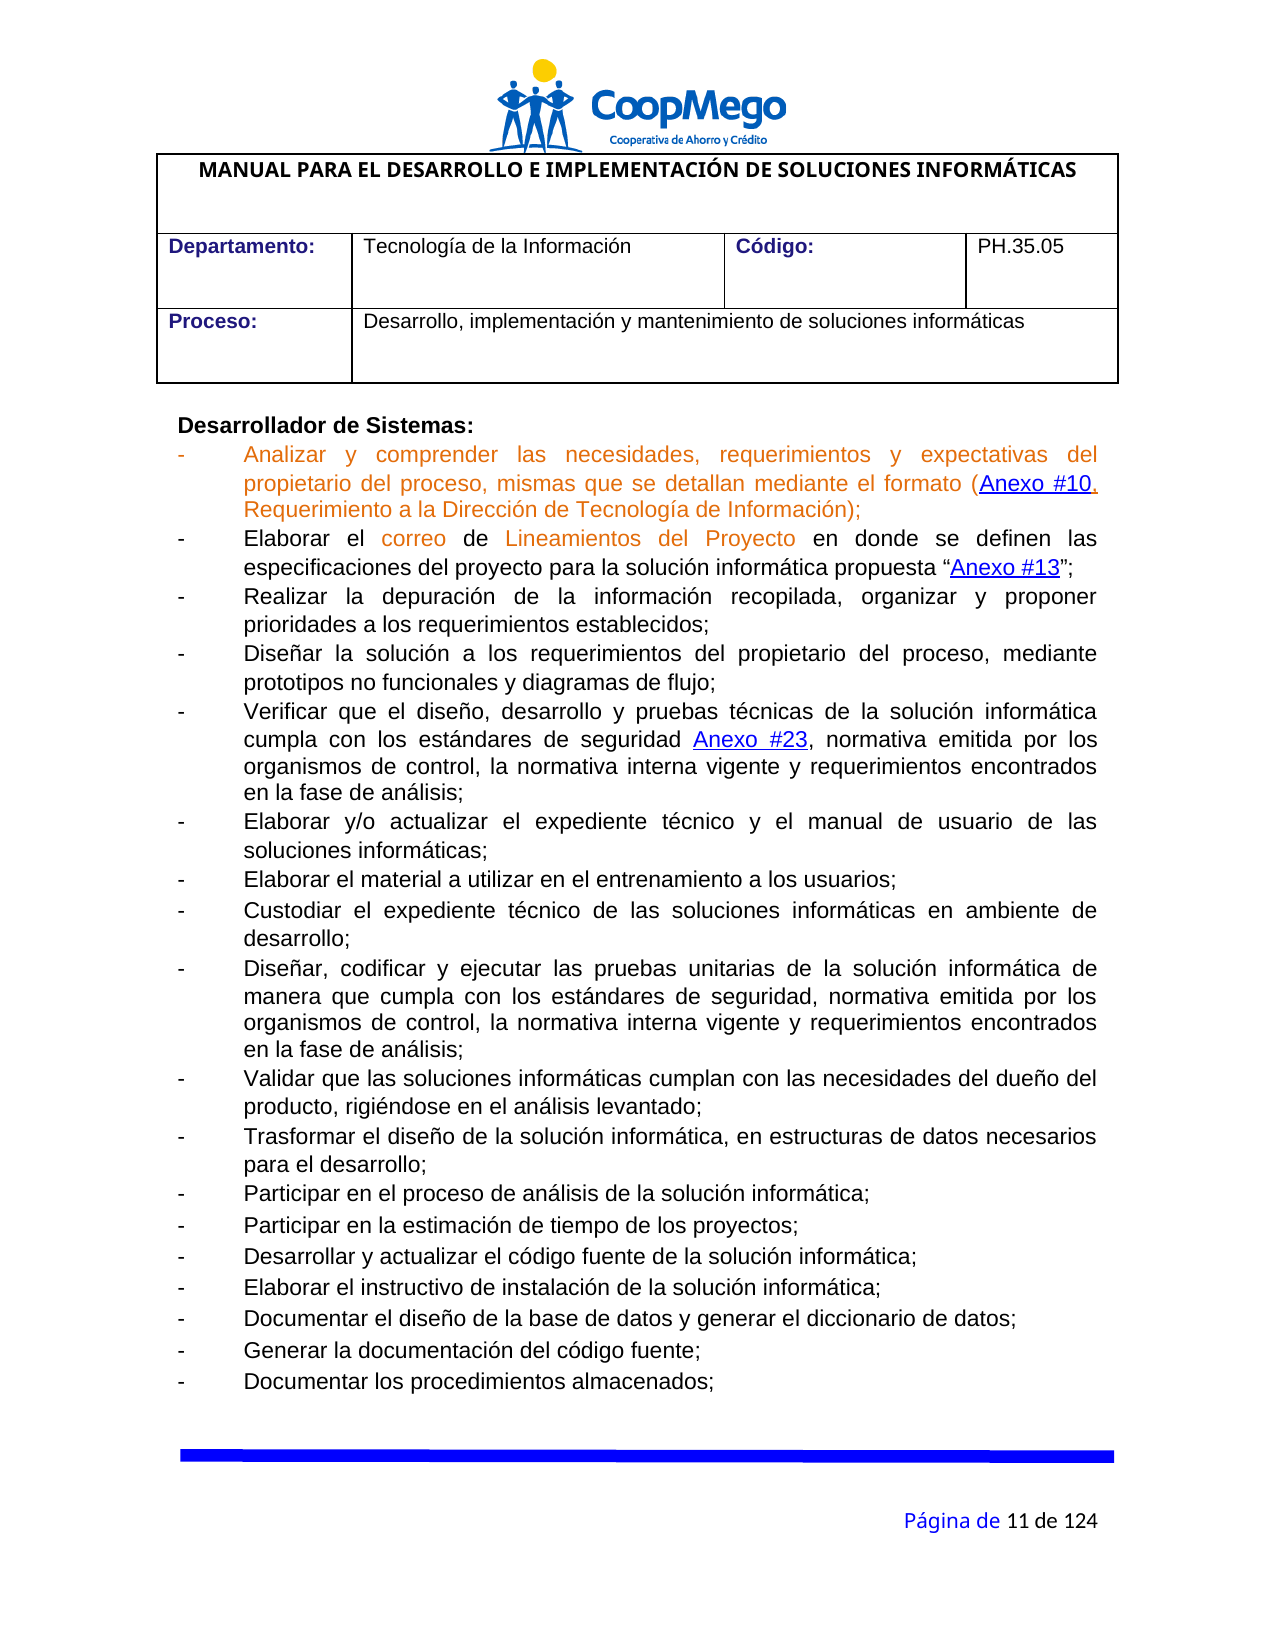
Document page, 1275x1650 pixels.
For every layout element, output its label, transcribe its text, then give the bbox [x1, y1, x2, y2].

text Documentar los procedimientos almacenados; [177, 1365, 1098, 1396]
text Participar en la estimación de tiempo de los proyectos; [177, 1208, 1098, 1240]
text Desarrollador de Sistemas: [177, 412, 1098, 438]
text Desarrollar y actualizar el código fuente de la solución informática; [177, 1240, 1098, 1271]
text Documentar el diseño de la base de datos y generar el diccionario de datos; [177, 1302, 1098, 1333]
picture [488, 59, 787, 153]
text Analizar y comprender las necesidades, requerimientos y expectativas del propietario del proceso, mismas que se detallan mediante el formato (Anexo #10, Requerimiento a la Dirección de Tecnología de Información); [177, 438, 1098, 522]
text Elaborar y/o actualizar el expediente técnico y el manual de usuario de las soluciones informáticas; [177, 805, 1098, 863]
text Verificar que el diseño, desarrollo y pruebas técnicas de la solución informática cumpla con los estándares de seguridad Anexo #23, normativa emitida por los organismos de control, la normativa interna vigente y requerimientos encontrados en la fase de análisis; [177, 695, 1098, 805]
text Trasformar el diseño de la solución informática, en estructuras de datos necesarios para el desarrollo; [177, 1120, 1098, 1177]
text Generar la documentación del código fuente; [177, 1333, 1098, 1365]
text Diseñar la solución a los requerimientos del propietario del proceso, mediante prototipos no funcionales y diagramas de flujo; [177, 637, 1098, 695]
text Participar en el proceso de análisis de la solución informática; [177, 1177, 1098, 1208]
text Custodiar el expediente técnico de las soluciones informáticas en ambiente de desarrollo; [177, 894, 1098, 952]
text Realizar la depuración de la información recopilada, organizar y proponer prioridades a los requerimientos establecidos; [177, 580, 1098, 637]
text Validar que las soluciones informáticas cumplan con las necesidades del dueño del producto, rigiéndose en el análisis levantado; [177, 1062, 1098, 1120]
text Elaborar el instructivo de instalación de la solución informática; [177, 1271, 1098, 1302]
text Elaborar el correo de Lineamientos del Proyecto en donde se definen las especificaciones del proyecto para la solución informática propuesta “Anexo #13”; [177, 522, 1098, 580]
text Elaborar el material a utilizar en el entrenamiento a los usuarios; [177, 863, 1098, 894]
text Diseñar, codificar y ejecutar las pruebas unitarias de la solución informática de manera que cumpla con los estándares de seguridad, normativa emitida por los organismos de control, la normativa interna vigente y requerimientos encontrados en la fase de análisis; [177, 952, 1098, 1062]
